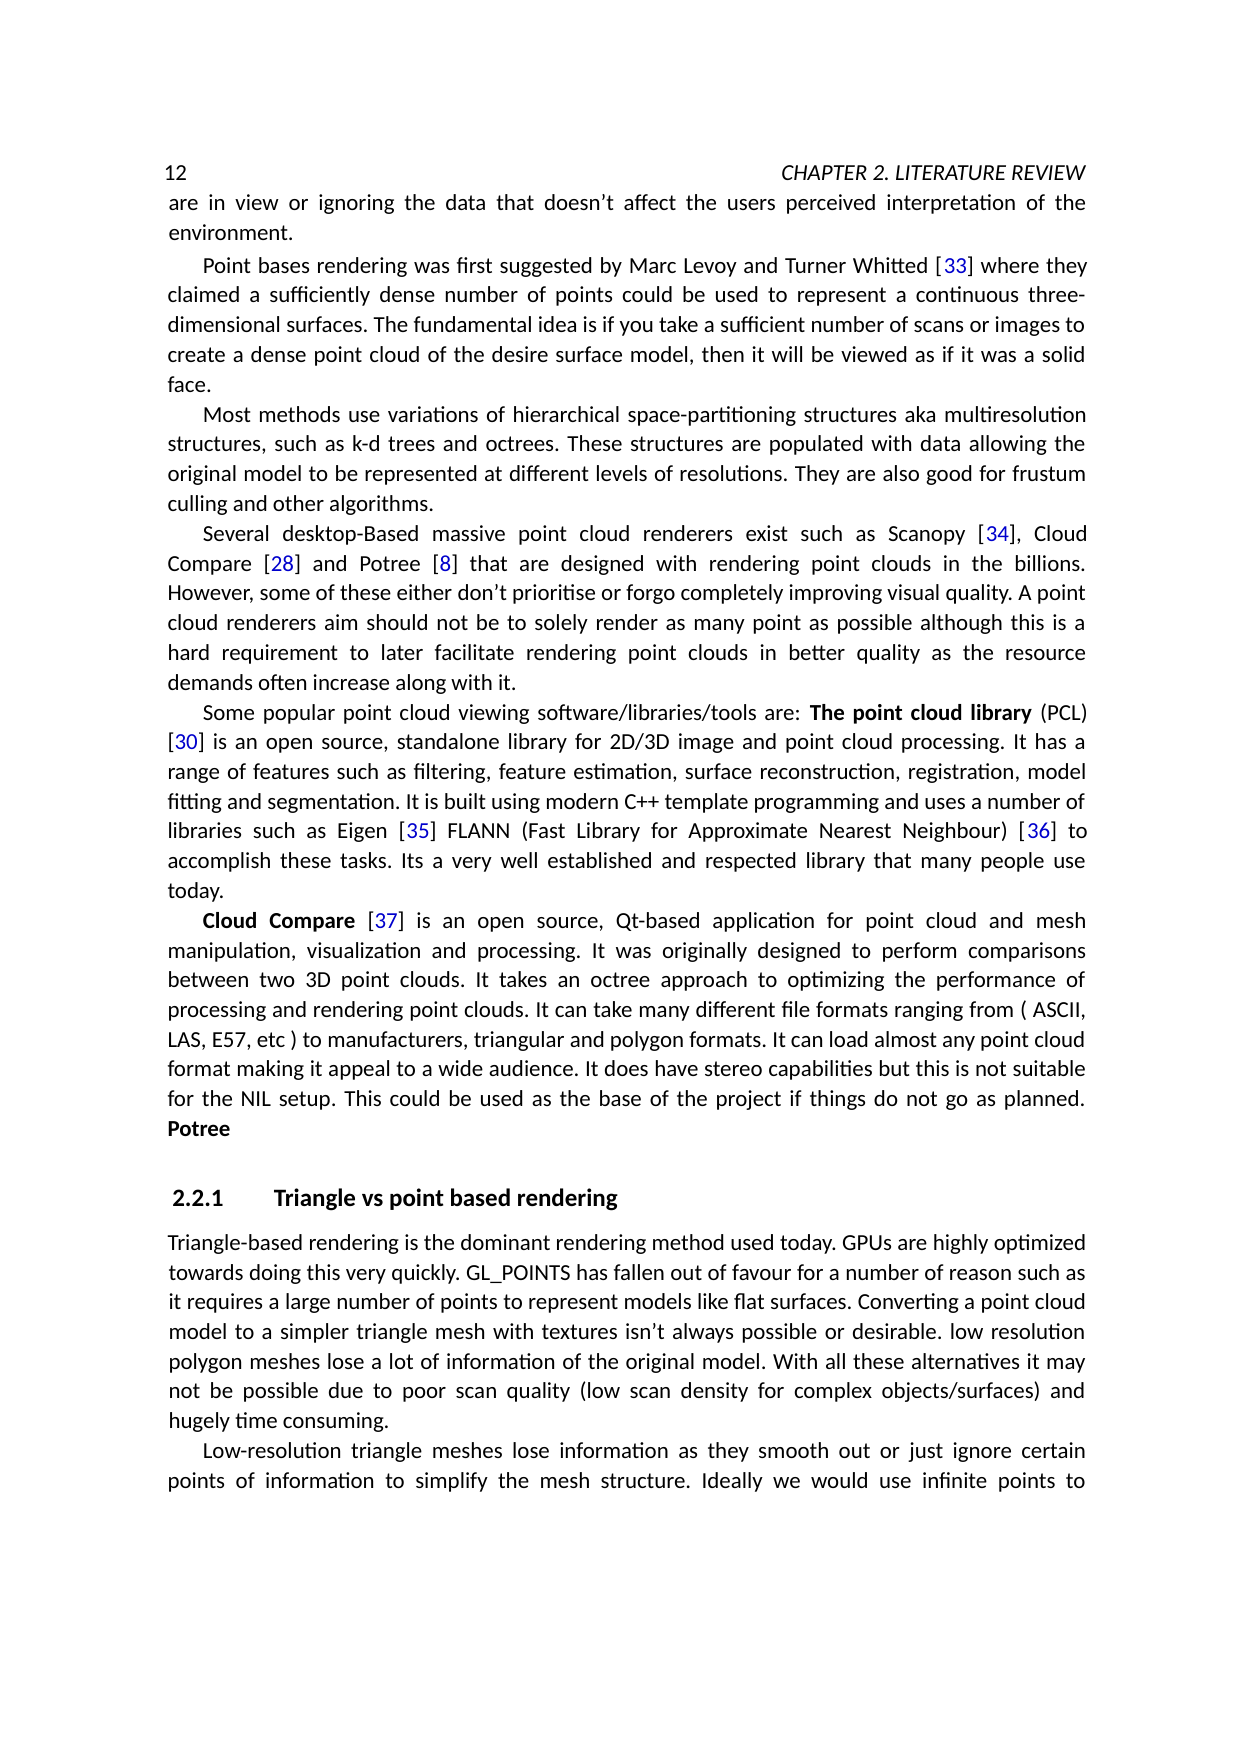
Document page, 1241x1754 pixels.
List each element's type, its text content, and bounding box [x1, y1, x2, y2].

subtitle 2.2.1 Triangle vs point based rendering [129, 1182, 1088, 1213]
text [167, 188, 1088, 246]
text Some popular point cloud viewing software/libraries/tools are: The point cloud library (PCL) [30] is an open source, standalone library for 2D/3D image and point cloud processing. It has a range of features such as filtering, feature estimation, surface reconstruction, registration, model fitting and segmentation. It is built using modern C++ template programming and uses a number of libraries such as Eigen [35] FLANN (Fast Library for Approximate Nearest Neighbour) [36] to accomplish these tasks. Its a very well established and respected library that many people use today. [167, 698, 1088, 904]
text Cloud Compare [37] is an open source, Qt-based application for point cloud and mesh manipulation, visualization and processing. It was originally designed to perform comparisons between two 3D point clouds. It takes an octree approach to optimizing the performance of processing and rendering point clouds. It can take many different file formats ranging from ( ASCII, LAS, E57, etc ) to manufacturers, triangular and polygon formats. It can load almost any point cloud format making it appeal to a wide audience. It does have stereo capabilities but this is not suitable for the NIL setup. This could be used as the base of the project if things do not go as planned. Potree [167, 906, 1088, 1142]
text Point bases rendering was first suggested by Marc Levoy and Turner Whitted [33] where they claimed a sufficiently dense number of points could be used to represent a continuous three-dimensional surfaces. The fundamental idea is if you take a sufficient number of scans or images to create a dense point cloud of the desire surface model, then it will be viewed as if it was a solid face. [167, 251, 1088, 398]
text Most methods use variations of hierarchical space-partitioning structures aka multiresolution structures, such as k-d trees and octrees. These structures are populated with data allowing the original model to be represented at different levels of resolutions. They are also good for frustum culling and other algorithms. [167, 400, 1088, 517]
text Several desktop-Based massive point cloud renderers exist such as Scanopy [34], Cloud Compare [28] and Potree [8] that are designed with rendering point clouds in the billions. However, some of these either don’t prioritise or forgo completely improving visual quality. A point cloud renderers aim should not be to solely render as many point as possible although this is a hard requirement to later facilitate rendering point clouds in better quality as the resource demands often increase along with it. [167, 519, 1088, 696]
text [167, 1436, 1088, 1494]
text Triangle-based rendering is the dominant rendering method used today. GPUs are highly optimized towards doing this very quickly. GL_POINTS has fallen out of favour for a number of reason such as it requires a large number of points to represent models like flat surfaces. Converting a point cloud model to a simpler triangle mesh with textures isn’t always possible or desirable. low resolution polygon meshes lose a lot of information of the original model. With all these alternatives it may not be possible due to poor scan quality (low scan density for complex objects/surfaces) and hugely time consuming. [167, 1228, 1088, 1434]
